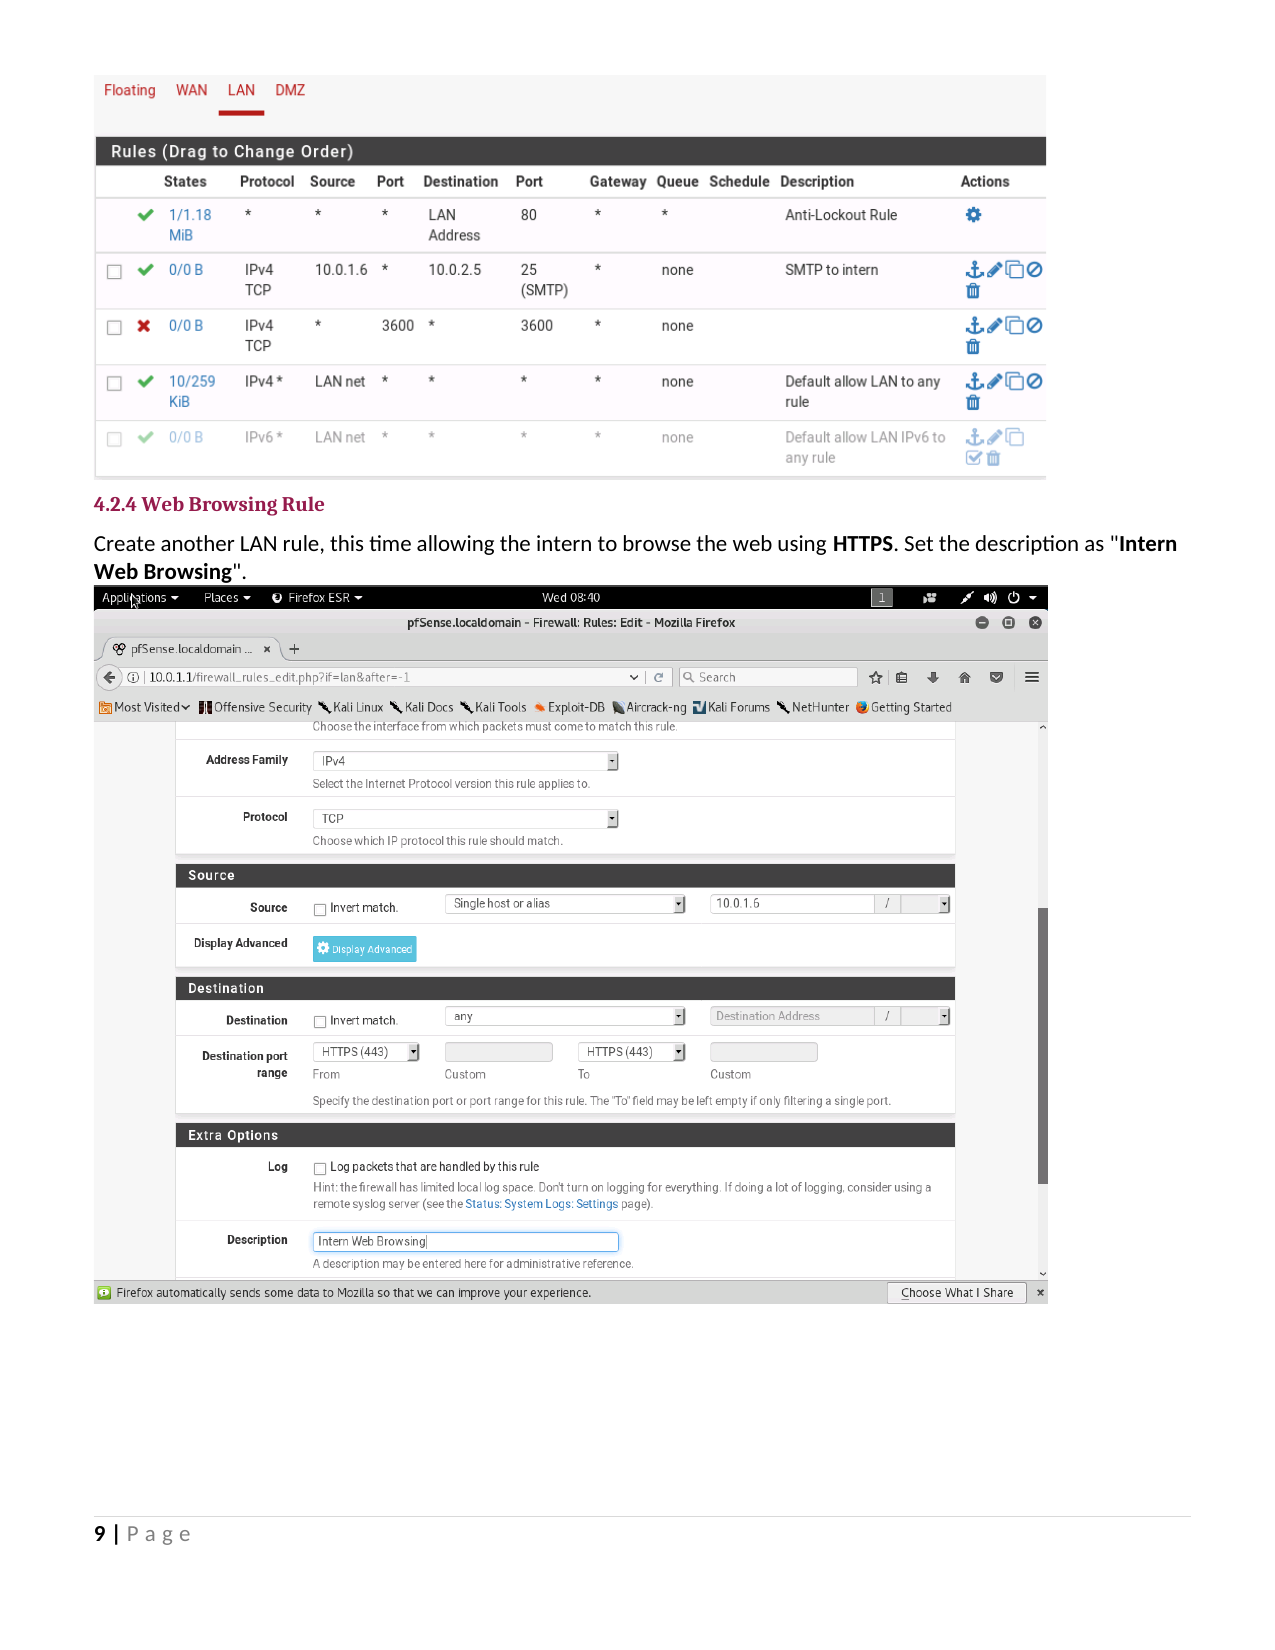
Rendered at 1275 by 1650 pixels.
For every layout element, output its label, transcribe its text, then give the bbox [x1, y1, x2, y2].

text Create another LAN rule, this time allowing the intern to browse the web using HTTPS. Set the description as "Intern Web Browsing". [94, 529, 1191, 585]
subtitle 4.2.4 Web Browsing Rule [94, 492, 1191, 516]
